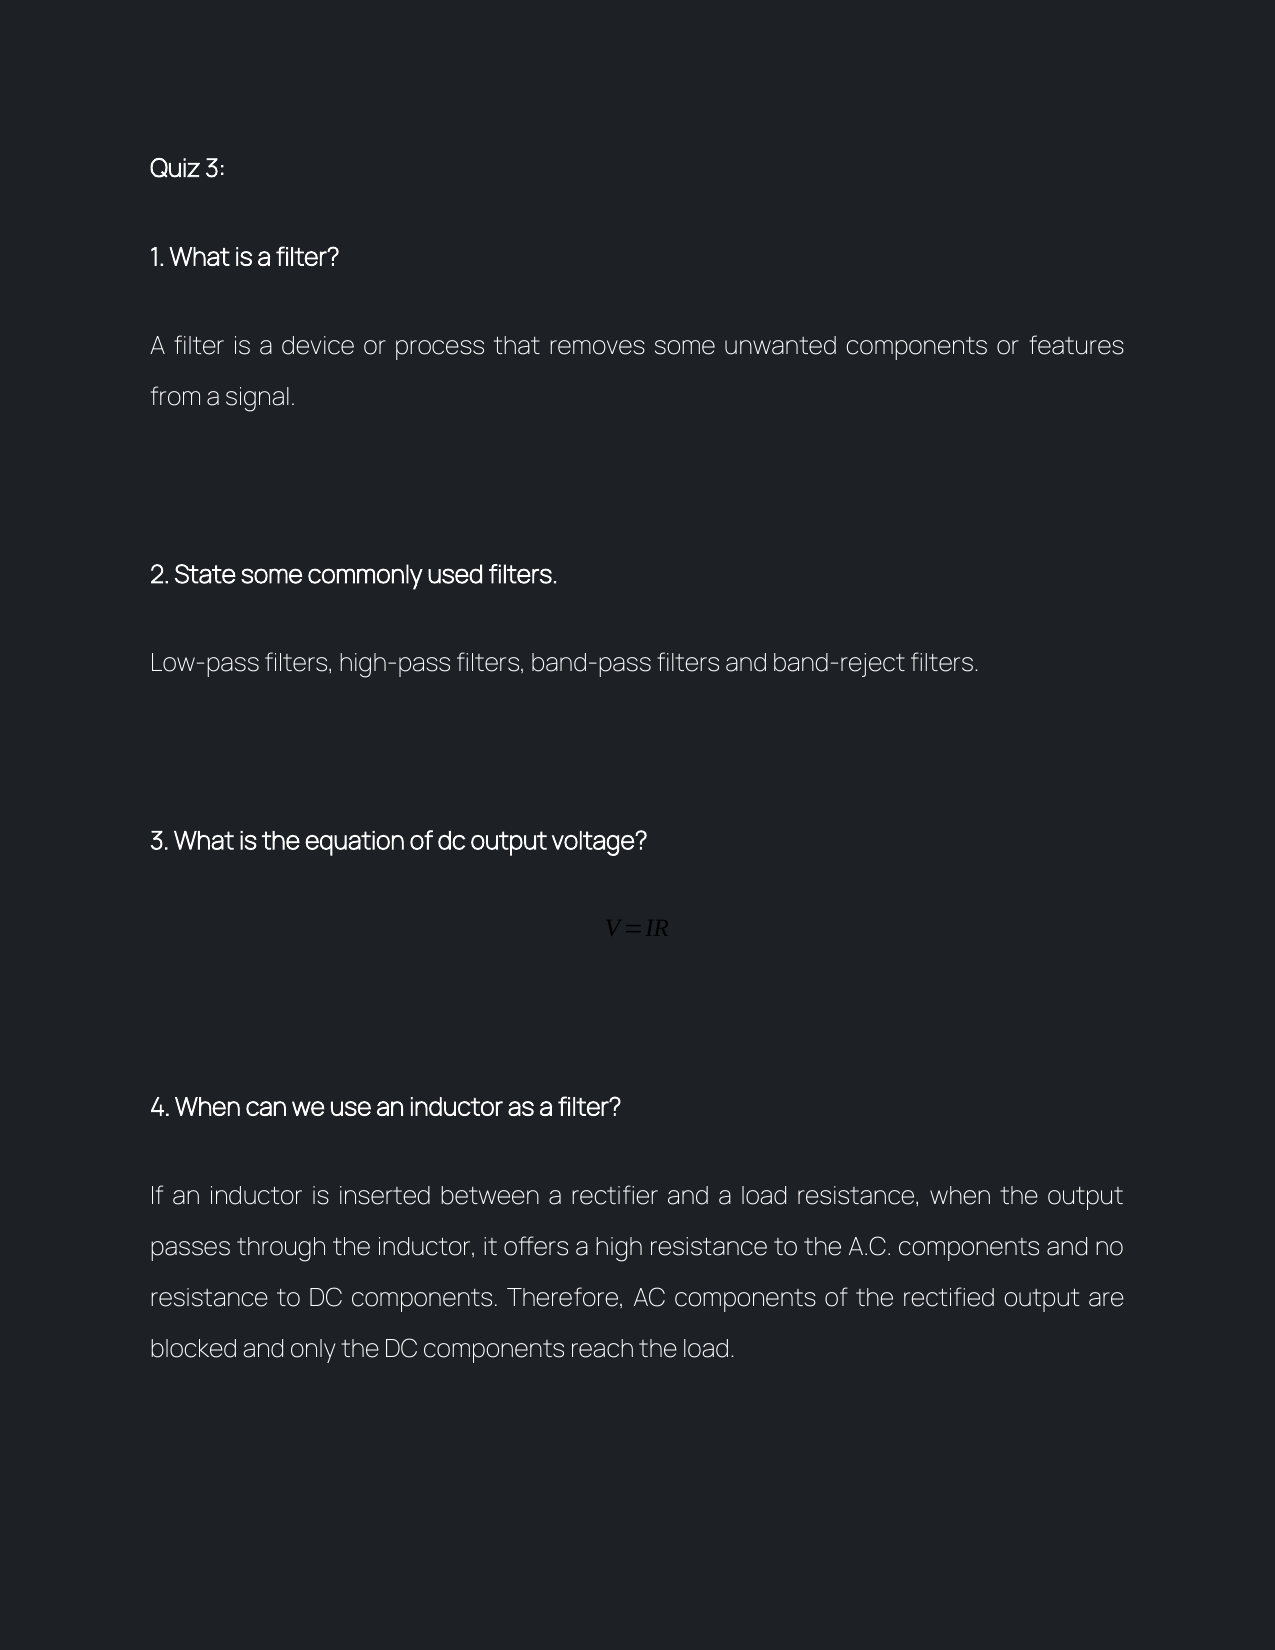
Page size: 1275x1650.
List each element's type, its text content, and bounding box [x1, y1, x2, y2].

text A filter is a device or process that removes some unwanted components or features from a signal. [150, 327, 1125, 413]
text Low-pass filters, high-pass filters, band-pass filters and band-reject filters. [150, 645, 1125, 679]
text If an inductor is inserted between a rectifier and a load resistance, when the output passes through the inductor, it offers a high resistance to the A.C. components and no resistance to DC components. Therefore, AC components of the rectified output are blocked and only the DC components reach the load. [150, 1177, 1125, 1365]
text 3. What is the equation of dc output voltage? [150, 822, 1125, 857]
text Quiz 3: [150, 150, 1125, 184]
text 1. What is a filter? [150, 239, 1125, 273]
text 2. State some commonly used filters. [150, 556, 1125, 590]
text 4. When can we use an inductor as a filter? [150, 1089, 1125, 1123]
